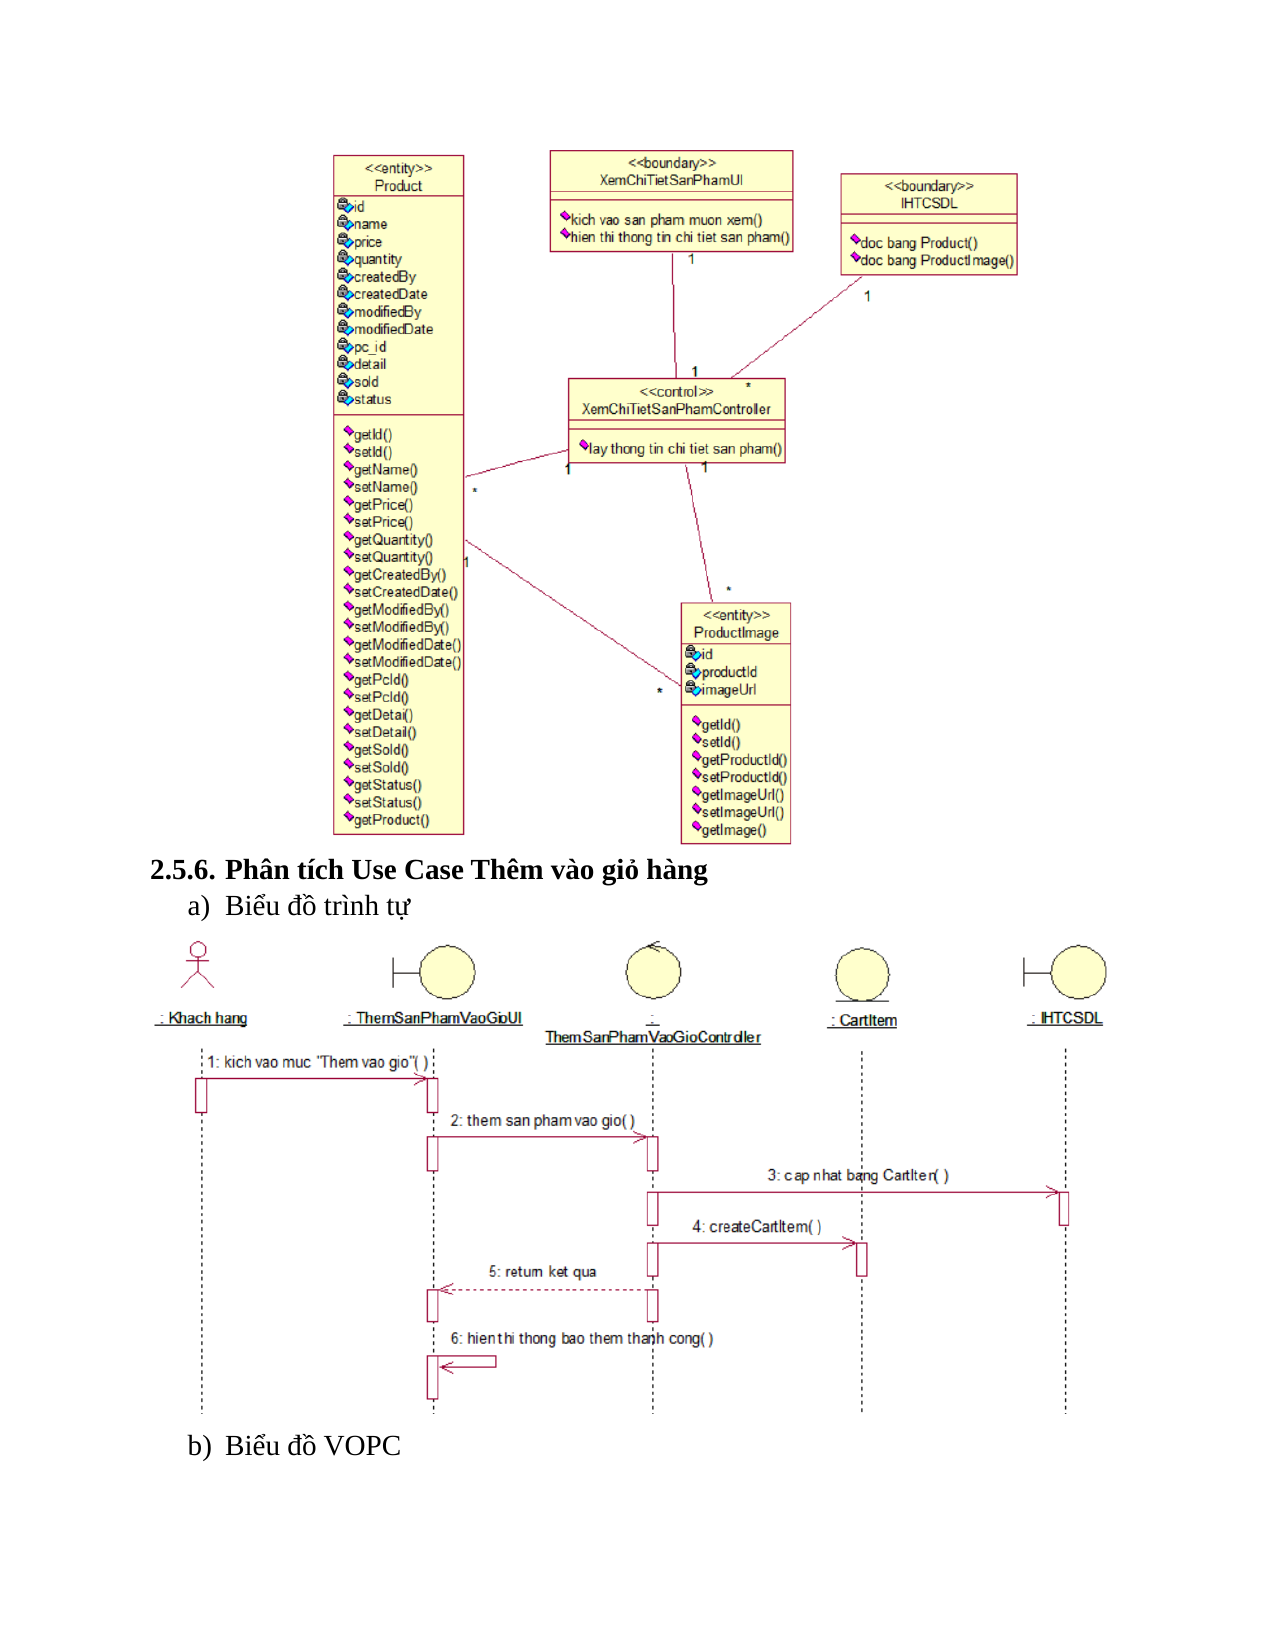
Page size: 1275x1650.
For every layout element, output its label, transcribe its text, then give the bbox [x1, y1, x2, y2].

list Biểu đồ VOPC [187, 1428, 1125, 1462]
picture [150, 936, 1125, 1414]
picture [327, 150, 1023, 850]
list Phân tích Use Case Thêm vào giỏ hàng [150, 852, 1125, 886]
list Biểu đồ trình tự [187, 888, 1125, 922]
